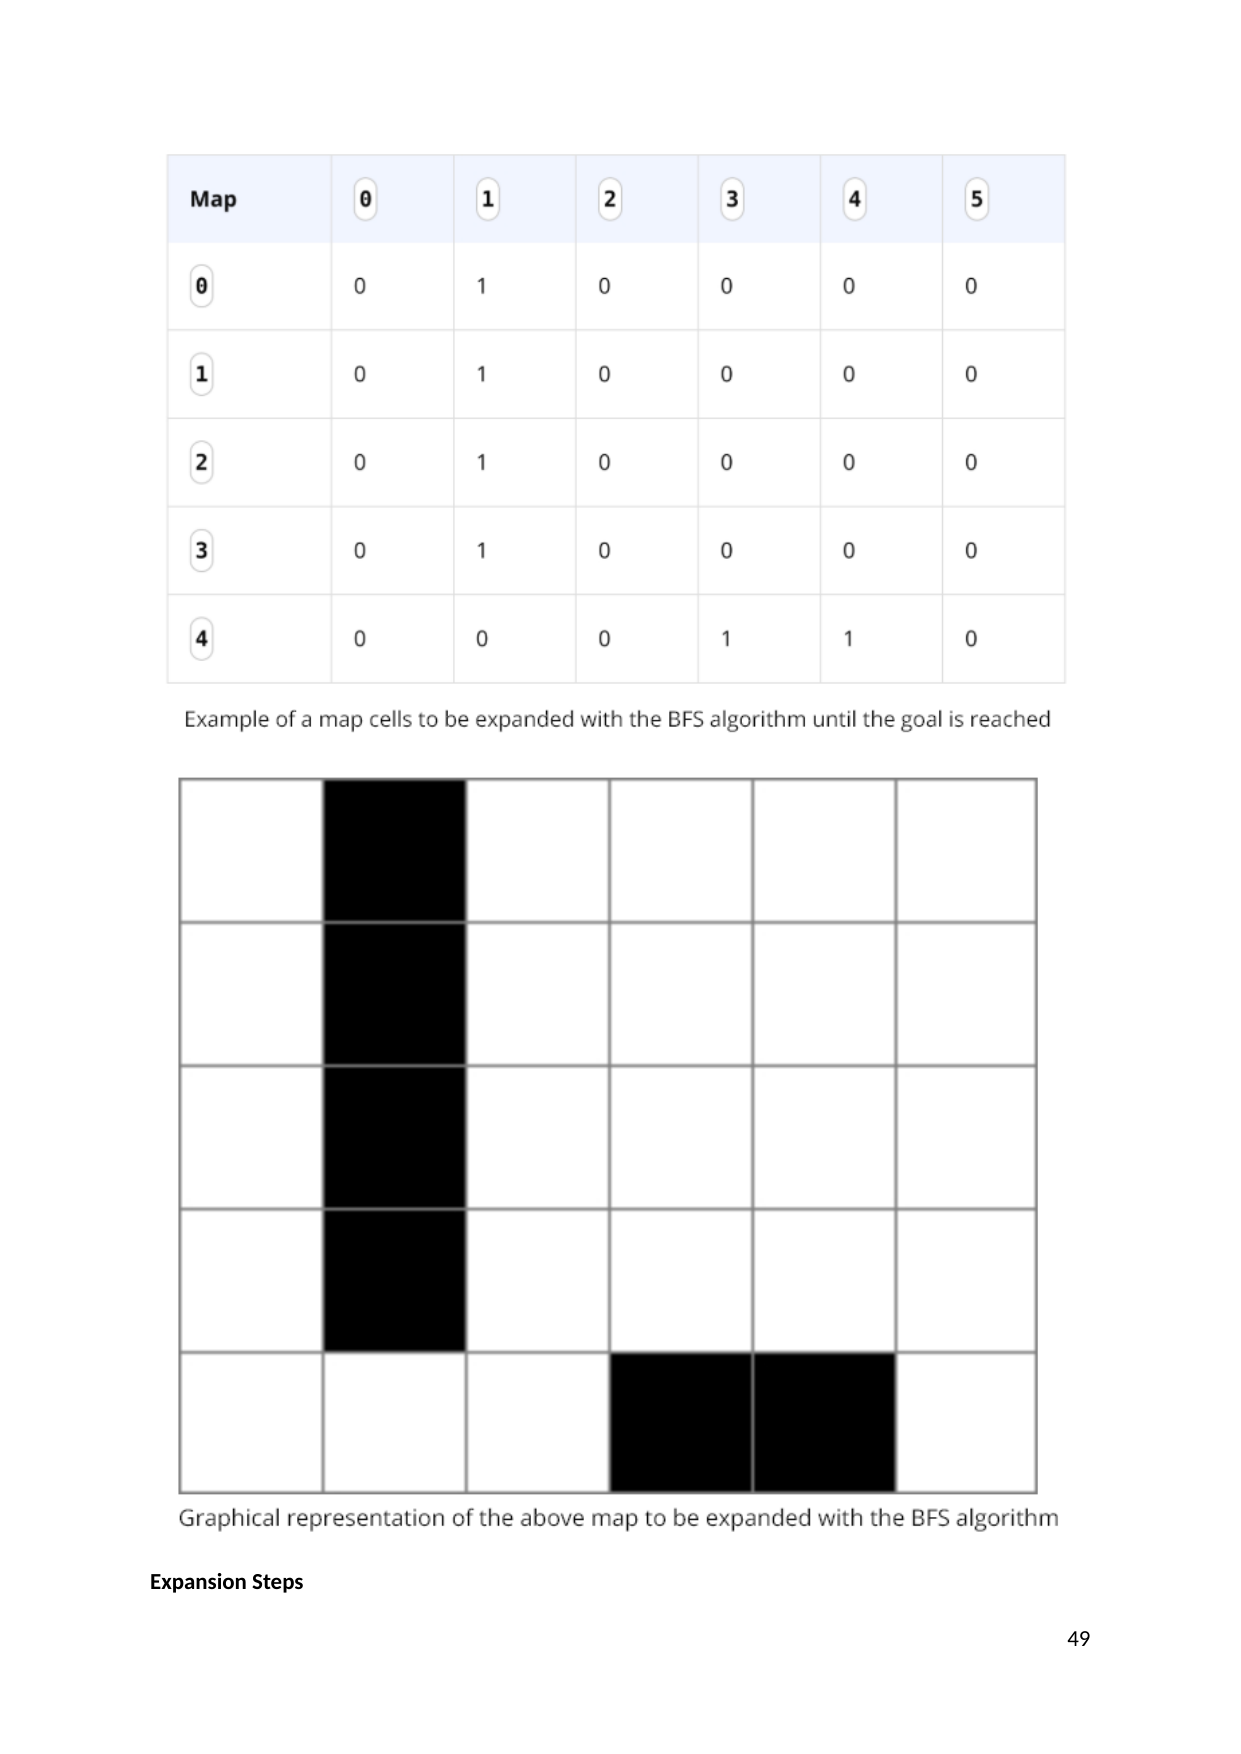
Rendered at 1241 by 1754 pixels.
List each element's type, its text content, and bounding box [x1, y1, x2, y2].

picture [150, 765, 1091, 1549]
text Expansion Steps [150, 1567, 1090, 1595]
picture [150, 150, 1091, 747]
